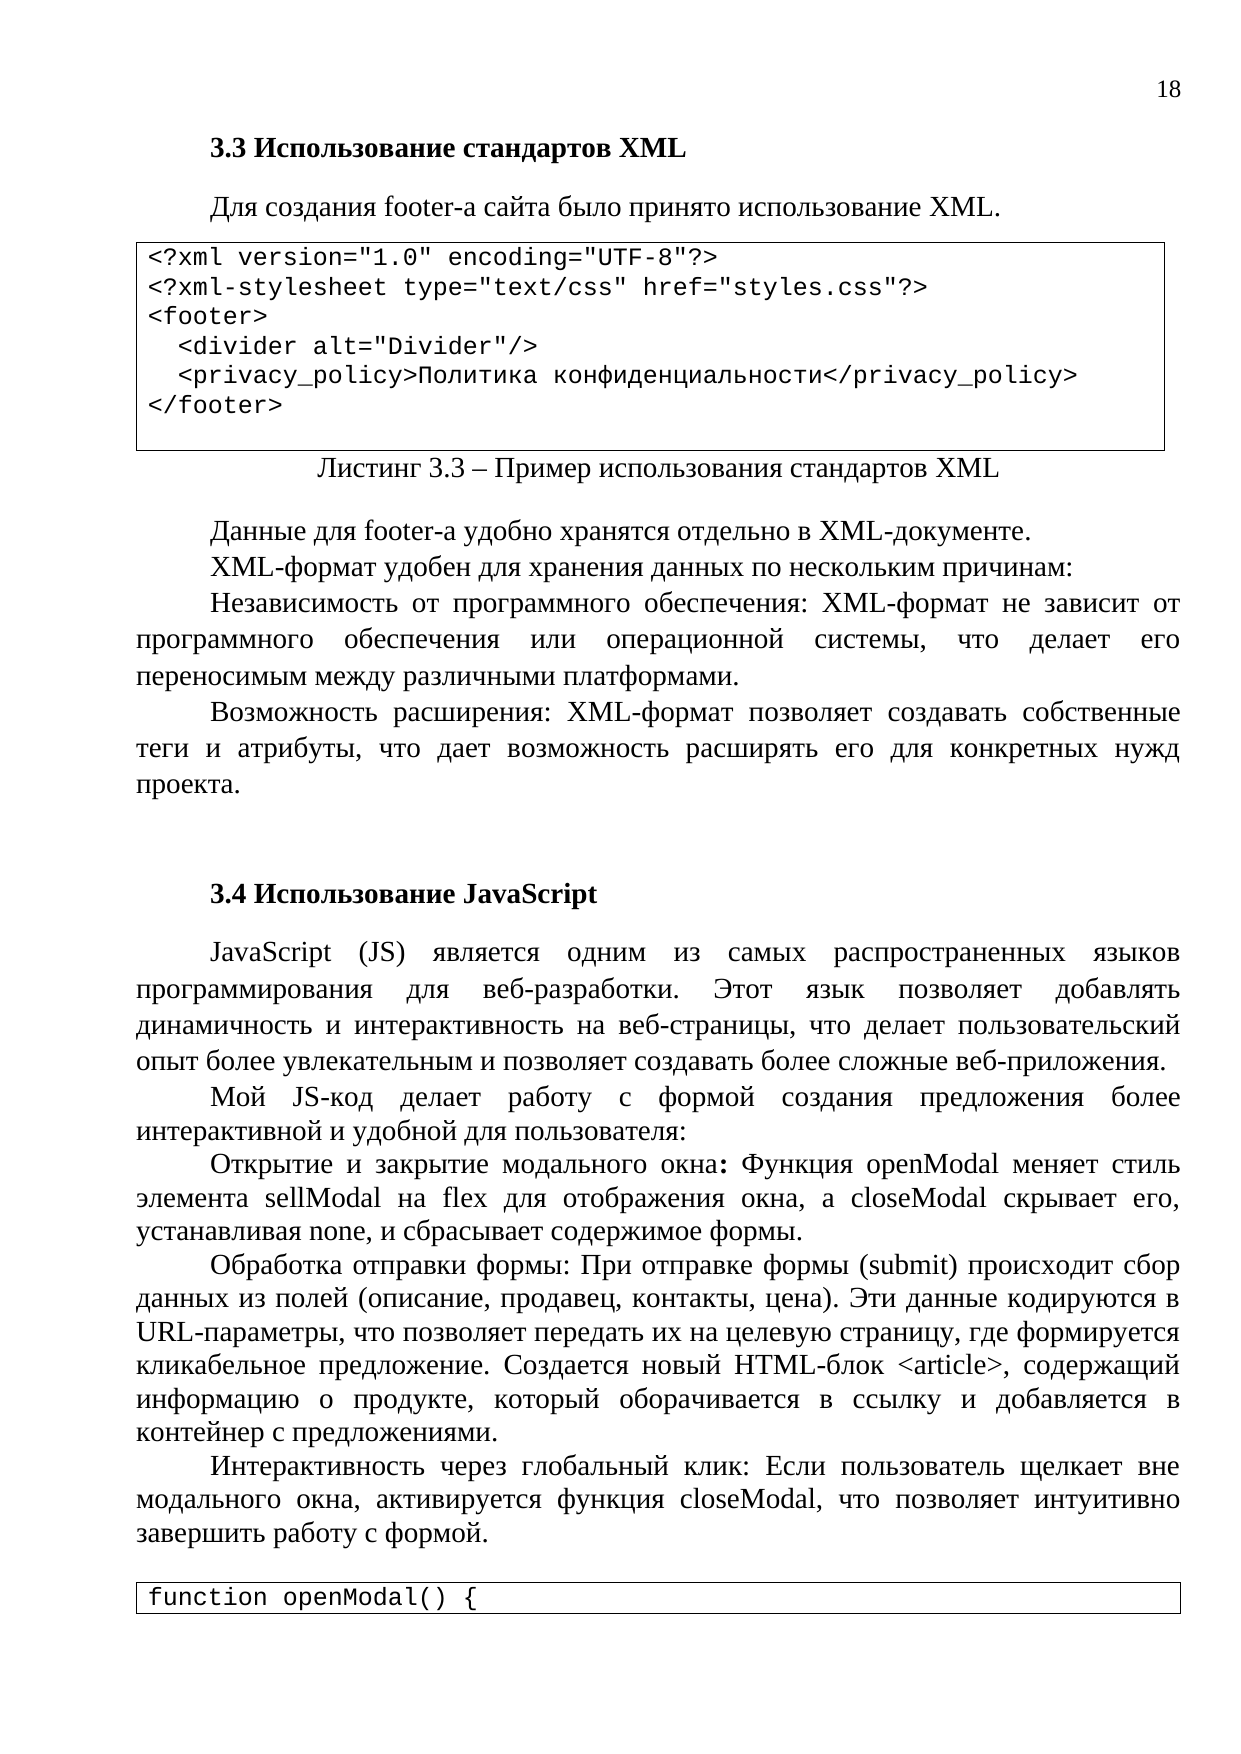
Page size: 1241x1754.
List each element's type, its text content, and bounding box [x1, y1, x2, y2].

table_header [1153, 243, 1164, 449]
text 3.4 Использование JavaScript [136, 876, 1181, 909]
text Для создания footer-a сайта было принято использование XML. [136, 189, 1181, 223]
text Листинг 3.3 – Пример использования стандартов XML [136, 451, 1181, 484]
text Возможность расширения: XML-формат позволяет создавать собственные теги и атрибуты, что дает возможность расширять его для конкретных нужд проекта. [136, 694, 1181, 800]
text XML-формат удобен для хранения данных по нескольким причинам: [136, 549, 1181, 583]
text Независимость от программного обеспечения: XML-формат не зависит от программного обеспечения или операционной системы, что делает его переносимым между различными платформами. [136, 586, 1181, 691]
text JavaScript (JS) является одним из самых распространенных языков программирования для веб-разработки. Этот язык позволяет добавлять динамичность и интерактивность на веб-страницы, что делает пользовательский опыт более увлекательным и позволяет создавать более сложные веб-приложения. [136, 934, 1181, 1077]
text 3.3 Использование стандартов XML [136, 131, 1181, 164]
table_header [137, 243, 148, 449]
text Интерактивность через глобальный клик: Если пользователь щелкает вне модального окна, активируется функция closeModal, что позволяет интуитивно завершить работу с формой. [136, 1448, 1181, 1549]
text Мой JS-код делает работу с формой создания предложения более интерактивной и удобной для пользователя: [136, 1079, 1181, 1146]
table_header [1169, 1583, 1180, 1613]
text Данные для footer-a удобно хранятся отдельно в XML-документе. [136, 513, 1181, 547]
text Открытие и закрытие модального окна: Функция openModal меняет стиль элемента sellModal на flex для отображения окна, а closeModal скрывает его, устанавливая none, и сбрасывает содержимое формы. [136, 1146, 1181, 1247]
text Обработка отправки формы: При отправке формы (submit) происходит сбор данных из полей (описание, продавец, контакты, цена). Эти данные кодируются в URL-параметры, что позволяет передать их на целевую страницу, где формируется кликабельное предложение. Создается новый HTML-блок <article>, содержащий информацию о продукте, который оборачивается в ссылку и добавляется в контейнер с предложениями. [136, 1247, 1181, 1448]
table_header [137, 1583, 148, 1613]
